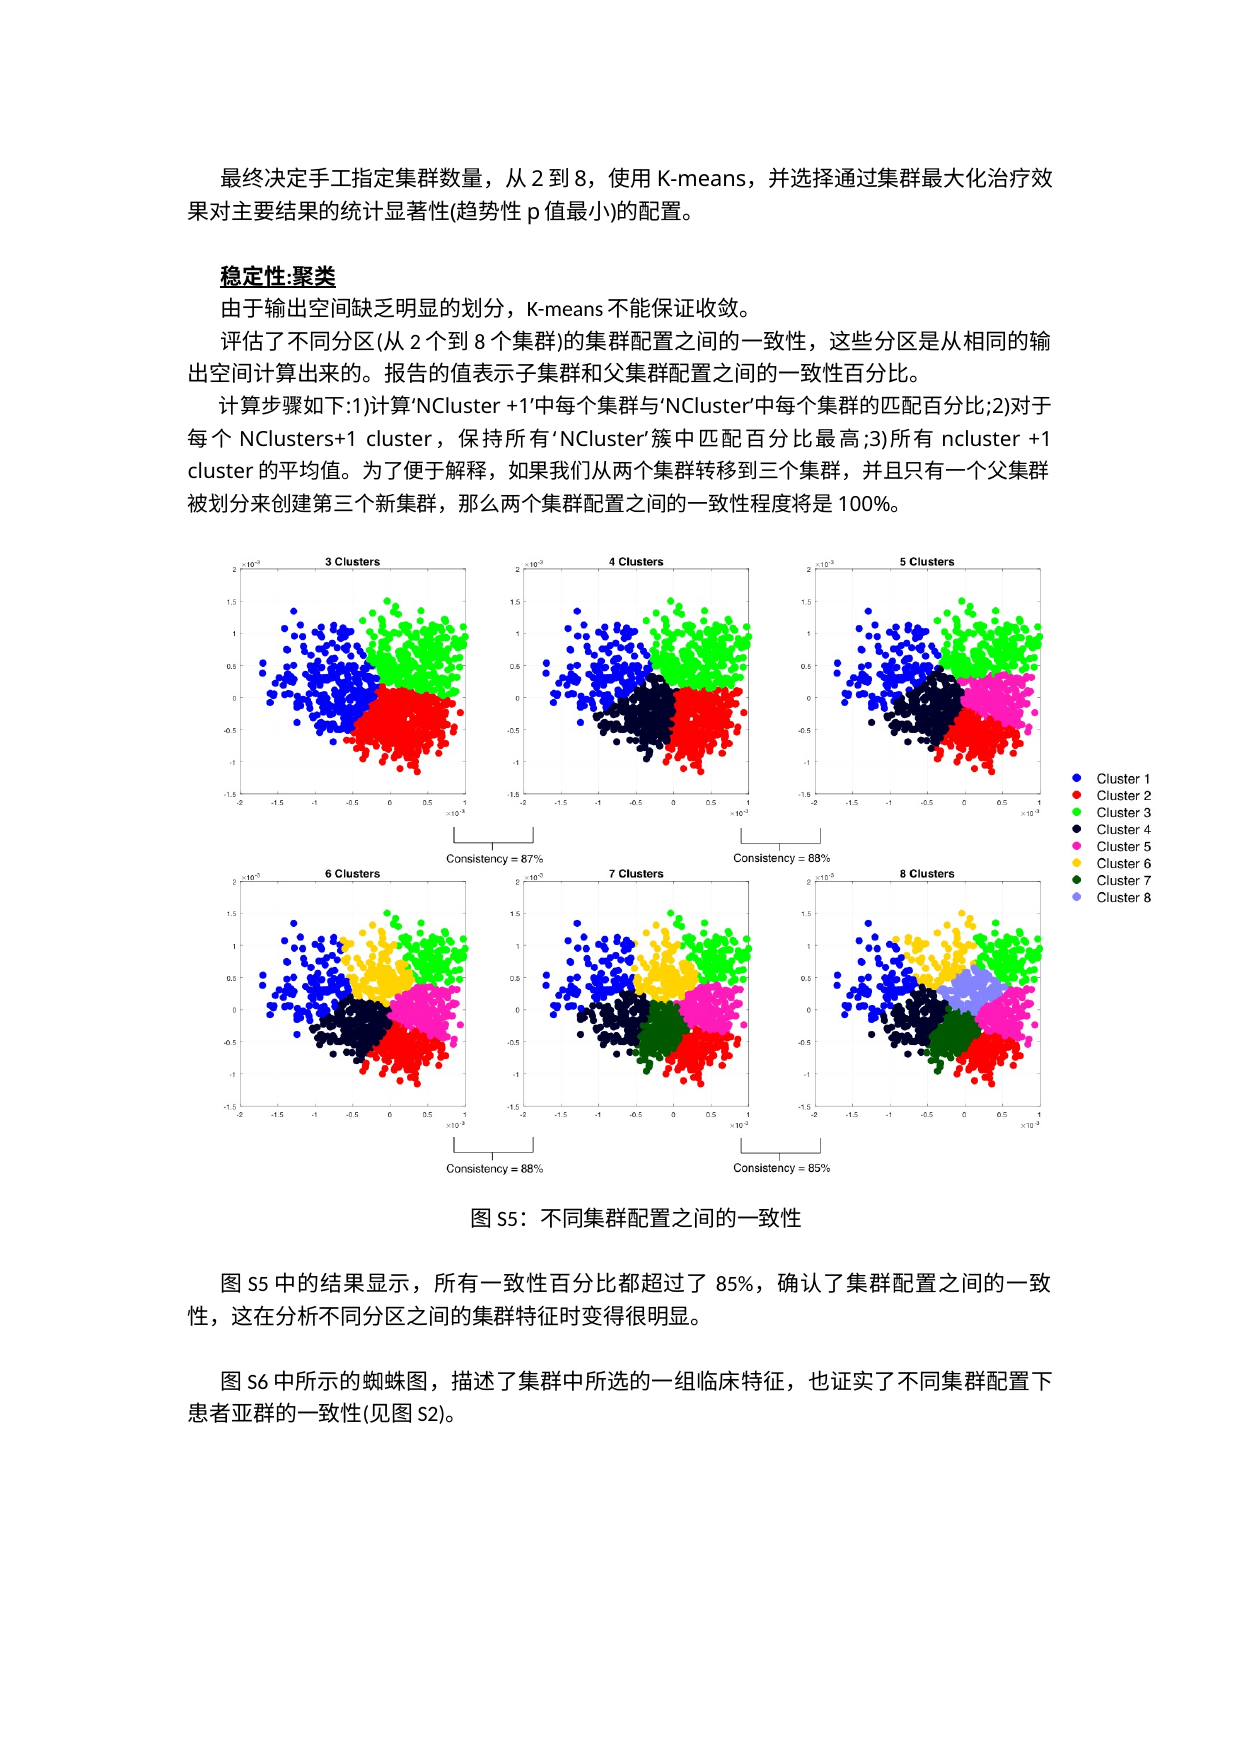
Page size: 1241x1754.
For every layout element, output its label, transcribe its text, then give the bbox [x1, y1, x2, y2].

list 图S6中所示的蜘蛛图，描述了集群中所选的一组临床特征，也证实了不同集群配置下患者亚群的一致性(见图S2)。 [187, 1364, 1053, 1429]
list 计算步骤如下:1)计算‘NCluster +1’中每个集群与‘NCluster’中每个集群的匹配百分比;2)对于每个NClusters+1 cluster，保持所有‘NCluster’簇中匹配百分比最高;3)所有ncluster +1 cluster的平均值。为了便于解释，如果我们从两个集群转移到三个集群，并且只有一个父集群被划分来创建第三个新集群，那么两个集群配置之间的一致性程度将是100%。 [187, 389, 1053, 519]
list 评估了不同分区(从2个到8个集群)的集群配置之间的一致性，这些分区是从相同的输出空间计算出来的。报告的值表示子集群和父集群配置之间的一致性百分比。 [187, 324, 1053, 389]
list 稳定性:聚类 [187, 259, 1053, 292]
list 图S5：不同集群配置之间的一致性 [187, 1202, 1053, 1234]
list 图S5中的结果显示，所有一致性百分比都超过了85%，确认了集群配置之间的一致性，这在分析不同分区之间的集群特征时变得很明显。 [187, 1267, 1053, 1332]
text 最终决定手工指定集群数量，从2到8，使用K-means，并选择通过集群最大化治疗效果对主要结果的统计显著性(趋势性p值最小)的配置。 [187, 162, 1053, 227]
list 由于输出空间缺乏明显的划分，K-means不能保证收敛。 [187, 292, 1053, 324]
picture [221, 552, 1161, 1177]
